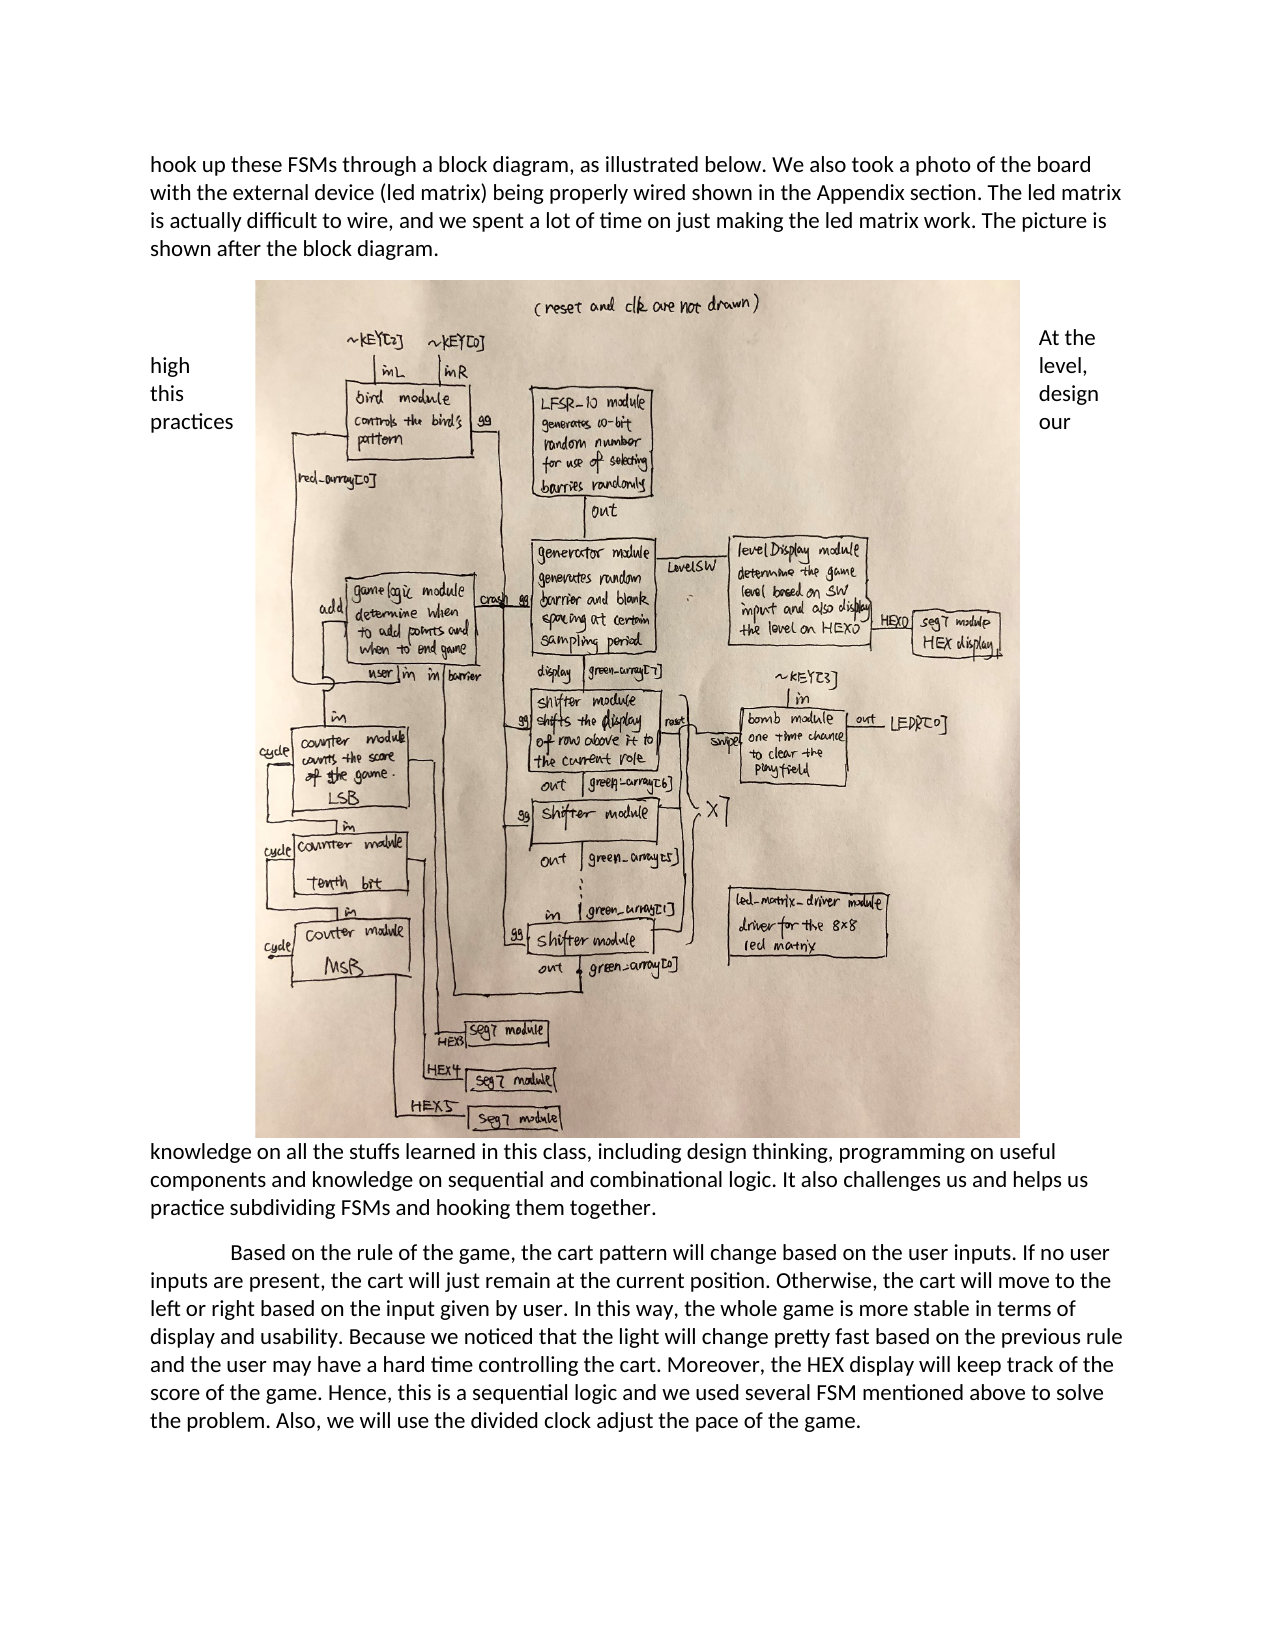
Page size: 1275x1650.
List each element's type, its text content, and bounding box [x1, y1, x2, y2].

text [150, 150, 1125, 262]
picture [255, 280, 1020, 1138]
text Based on the rule of the game, the cart pattern will change based on the user inputs. If no user inputs are present, the cart will just remain at the current position. Otherwise, the cart will move to the left or right based on the input given by user. In this way, the whole game is more stable in terms of display and usability. Because we noticed that the light will change pretty fast based on the previous rule and the user may have a hard time controlling the cart. Moreover, the HEX display will keep track of the score of the game. Hence, this is a sequential logic and we used several FSM mentioned above to solve the problem. Also, we will use the divided clock adjust the pace of the game. [150, 1238, 1125, 1434]
